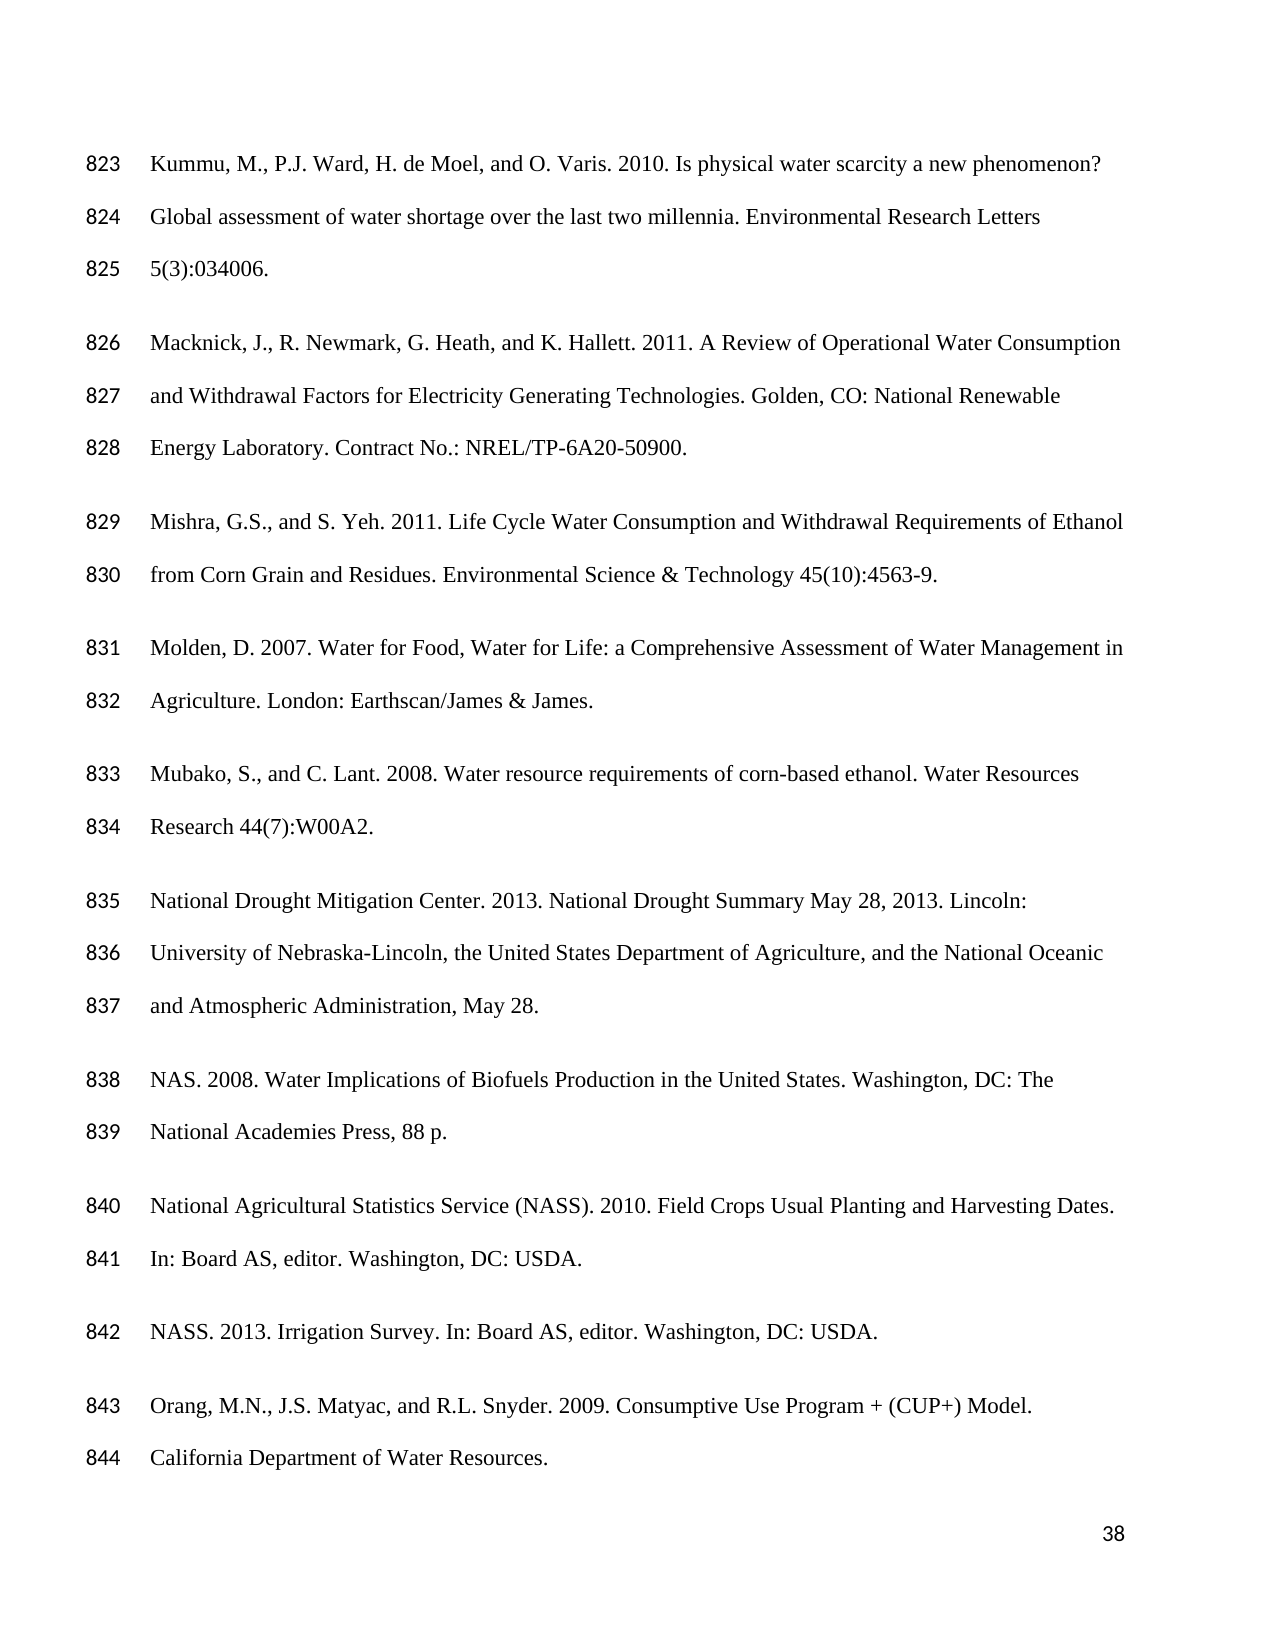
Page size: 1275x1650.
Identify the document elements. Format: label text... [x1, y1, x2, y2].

text National Agricultural Statistics Service (NASS). 2010. Field Crops Usual Planting and Harvesting Dates. In: Board AS, editor. Washington, DC: USDA. [150, 1192, 1125, 1271]
text Molden, D. 2007. Water for Food, Water for Life: a Comprehensive Assessment of Water Management in Agriculture. London: Earthscan/James & James. [150, 634, 1125, 713]
text NASS. 2013. Irrigation Survey. In: Board AS, editor. Washington, DC: USDA. [150, 1318, 1125, 1344]
text Mishra, G.S., and S. Yeh. 2011. Life Cycle Water Consumption and Withdrawal Requirements of Ethanol from Corn Grain and Residues. Environmental Science & Technology 45(10):4563-9. [150, 508, 1125, 587]
text National Drought Mitigation Center. 2013. National Drought Summary May 28, 2013. Lincoln: University of Nebraska-Lincoln, the United States Department of Agriculture, and the National Oceanic and Atmospheric Administration, May 28. [150, 887, 1125, 1018]
text NAS. 2008. Water Implications of Biofuels Production in the United States. Washington, DC: The National Academies Press, 88 p. [150, 1066, 1125, 1145]
text Orang, M.N., J.S. Matyac, and R.L. Snyder. 2009. Consumptive Use Program + (CUP+) Model. California Department of Water Resources. [150, 1392, 1125, 1471]
text Macknick, J., R. Newmark, G. Heath, and K. Hallett. 2011. A Review of Operational Water Consumption and Withdrawal Factors for Electricity Generating Technologies. Golden, CO: National Renewable Energy Laboratory. Contract No.: NREL/TP-6A20-50900. [150, 329, 1125, 461]
text Mubako, S., and C. Lant. 2008. Water resource requirements of corn-based ethanol. Water Resources Research 44(7):W00A2. [150, 760, 1125, 839]
text Kummu, M., P.J. Ward, H. de Moel, and O. Varis. 2010. Is physical water scarcity a new phenomenon? Global assessment of water shortage over the last two millennia. Environmental Research Letters 5(3):034006. [150, 150, 1125, 282]
